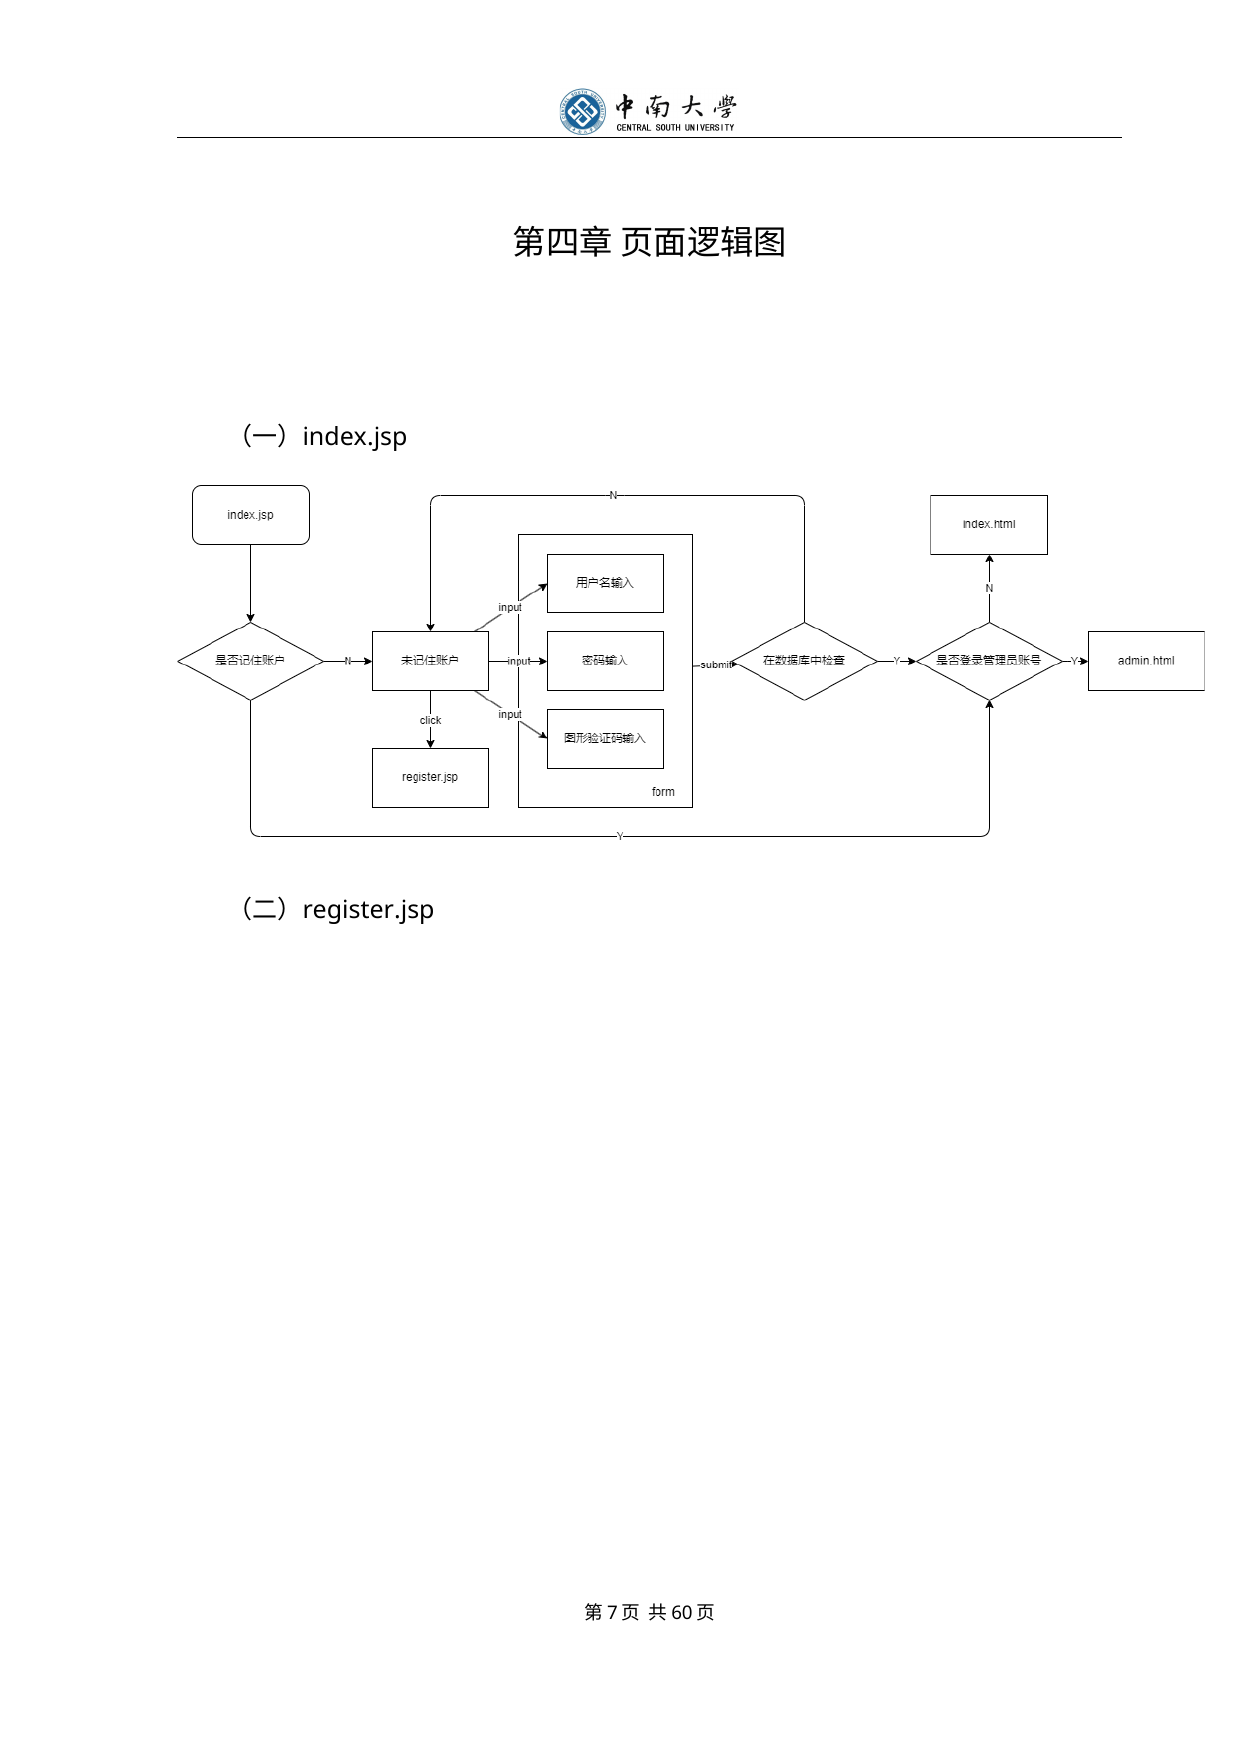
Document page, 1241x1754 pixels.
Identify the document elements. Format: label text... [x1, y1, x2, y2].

text 第四章 页面逻辑图 [177, 207, 1122, 370]
picture [177, 485, 1205, 845]
text （一）index.jsp [177, 402, 1122, 467]
text （二）register.jsp [177, 875, 1122, 940]
picture [559, 88, 740, 135]
